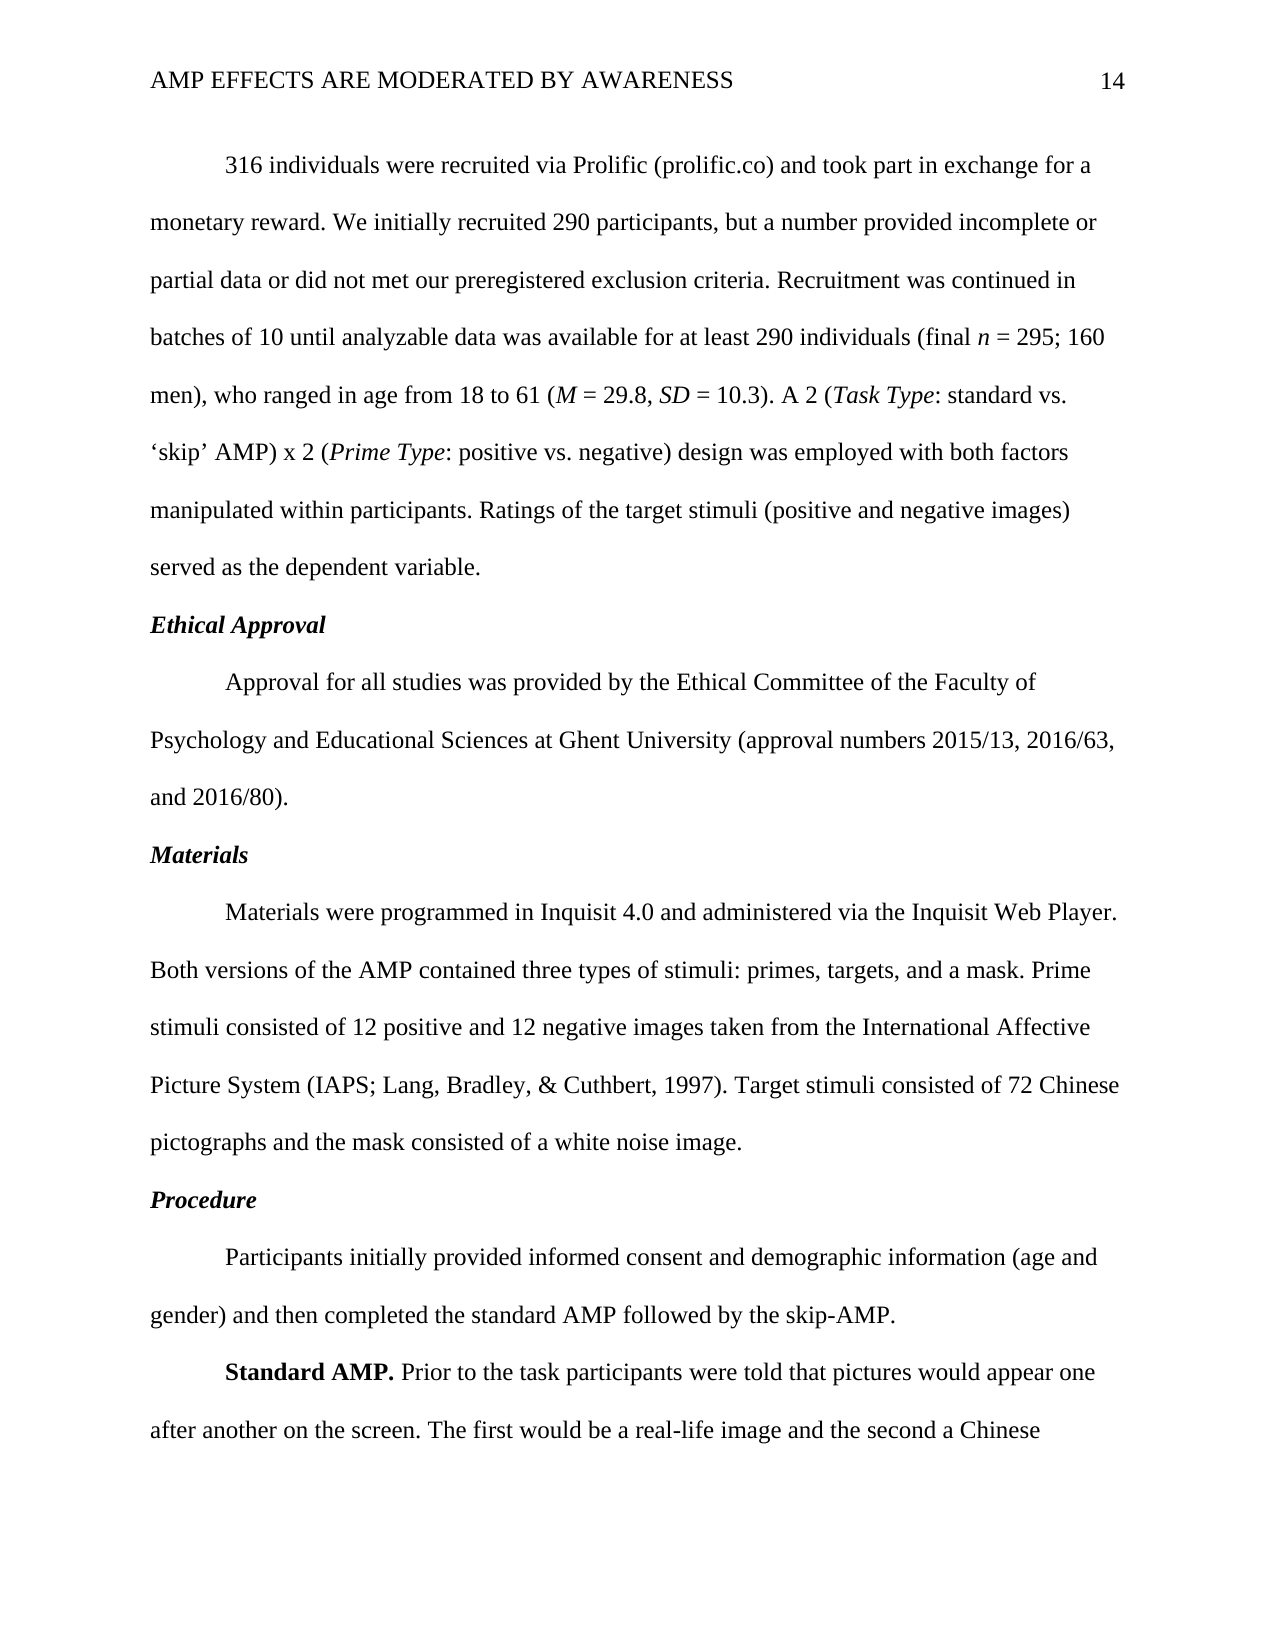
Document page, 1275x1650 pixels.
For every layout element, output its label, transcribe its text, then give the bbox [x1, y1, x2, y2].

subtitle Procedure [150, 1185, 1125, 1214]
text Approval for all studies was provided by the Ethical Committee of the Faculty of Psychology and Educational Sciences at Ghent University (approval numbers 2015/13, 2016/63, and 2016/80). [150, 667, 1125, 811]
subtitle Materials [150, 840, 1125, 869]
text Participants initially provided informed consent and demographic information (age and gender) and then completed the standard AMP followed by the skip-AMP. [150, 1242, 1125, 1329]
subtitle Ethical Approval [150, 610, 1125, 639]
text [150, 1357, 1125, 1444]
text Materials were programmed in Inquisit 4.0 and administered via the Inquisit Web Player. Both versions of the AMP contained three types of stimuli: primes, targets, and a mask. Prime stimuli consisted of 12 positive and 12 negative images taken from the International Affective Picture System (IAPS; Lang, Bradley, & Cuthbert, 1997). Target stimuli consisted of 72 Chinese pictographs and the mask consisted of a white noise image. [150, 897, 1125, 1156]
text 316 individuals were recruited via Prolific (prolific.co) and took part in exchange for a monetary reward. We initially recruited 290 participants, but a number provided incomplete or partial data or did not met our preregistered exclusion criteria. Recruitment was continued in batches of 10 until analyzable data was available for at least 290 individuals (final n = 295; 160 men), who ranged in age from 18 to 61 (M = 29.8, SD = 10.3). A 2 (Task Type: standard vs. ‘skip’ AMP) x 2 (Prime Type: positive vs. negative) design was employed with both factors manipulated within participants. Ratings of the target stimuli (positive and negative images) served as the dependent variable. [150, 150, 1125, 581]
